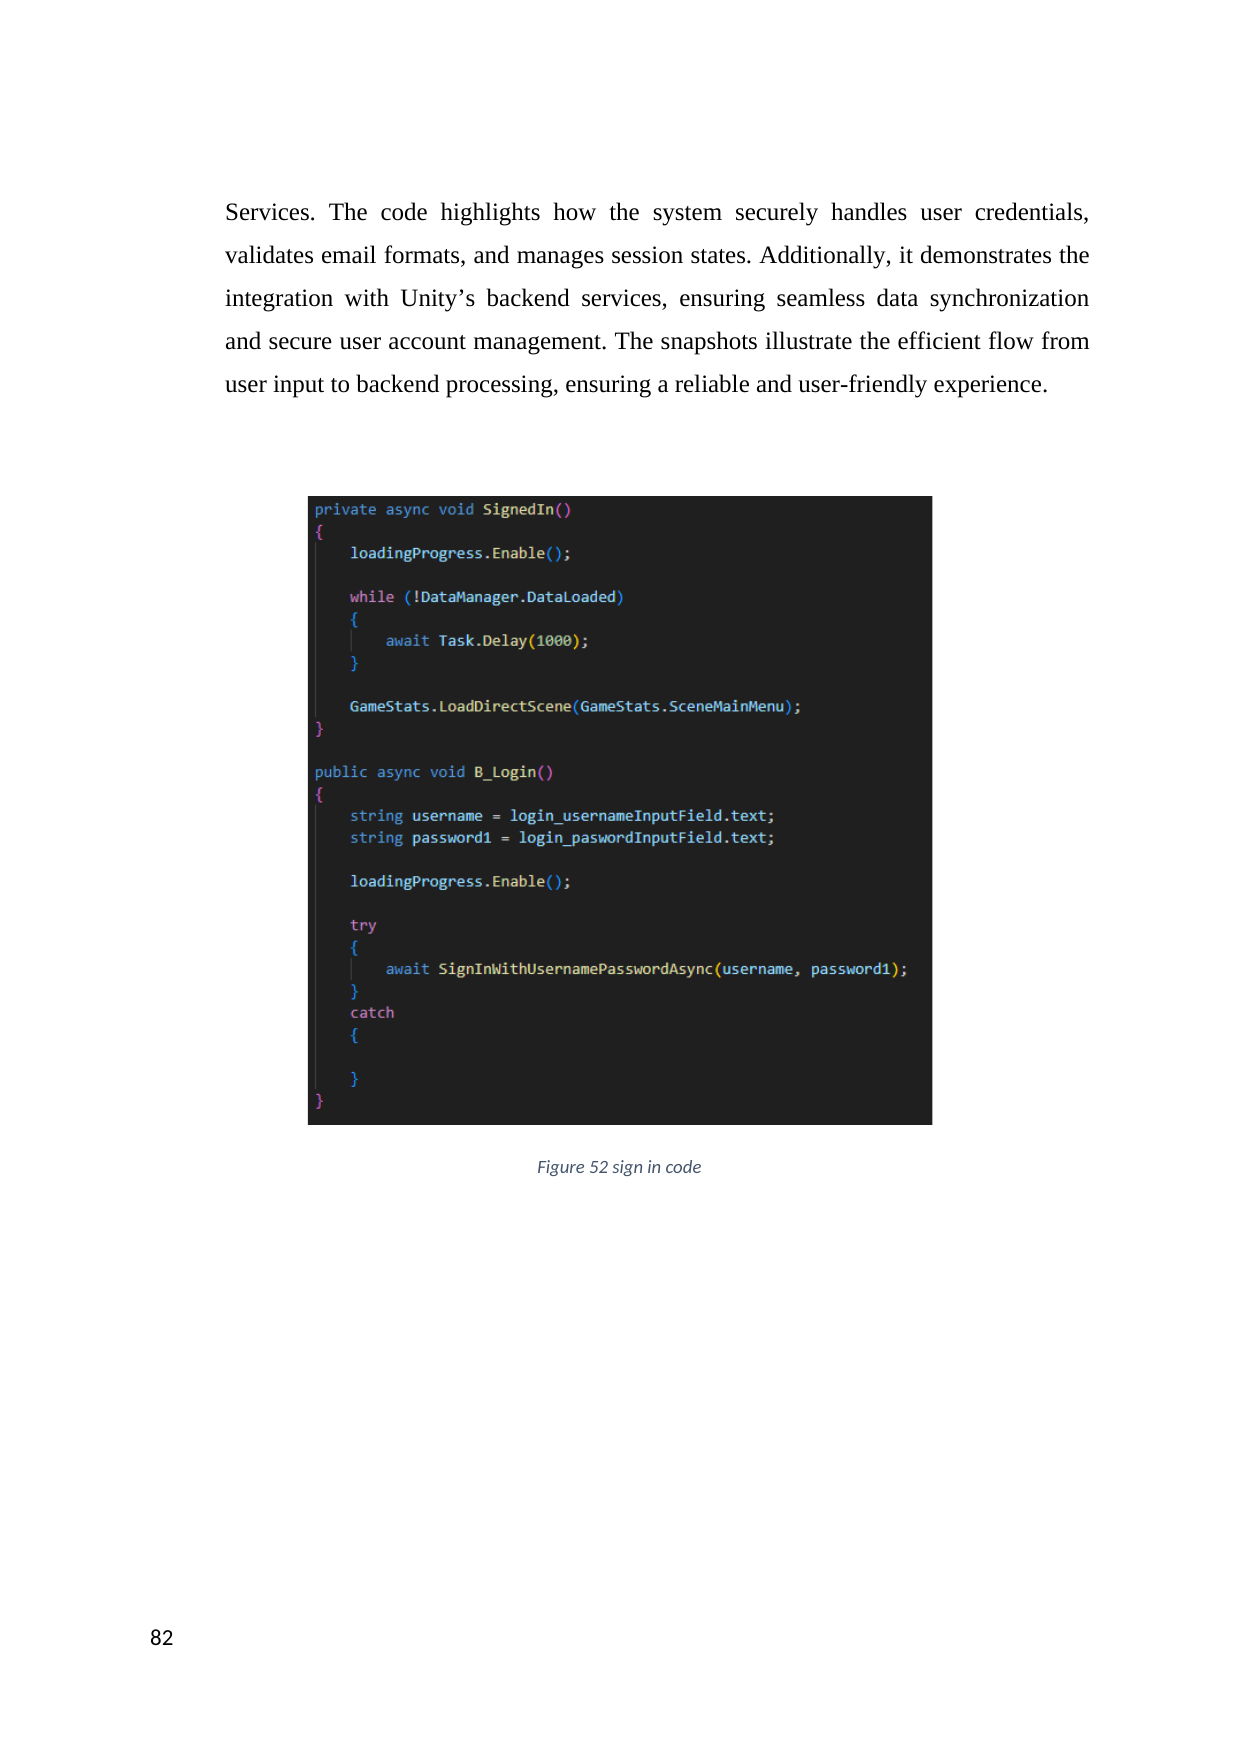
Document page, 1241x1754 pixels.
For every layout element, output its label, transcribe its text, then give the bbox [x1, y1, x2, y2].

picture [307, 496, 933, 1125]
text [225, 197, 1090, 398]
text Figure 52 sign in code [150, 1155, 1090, 1178]
